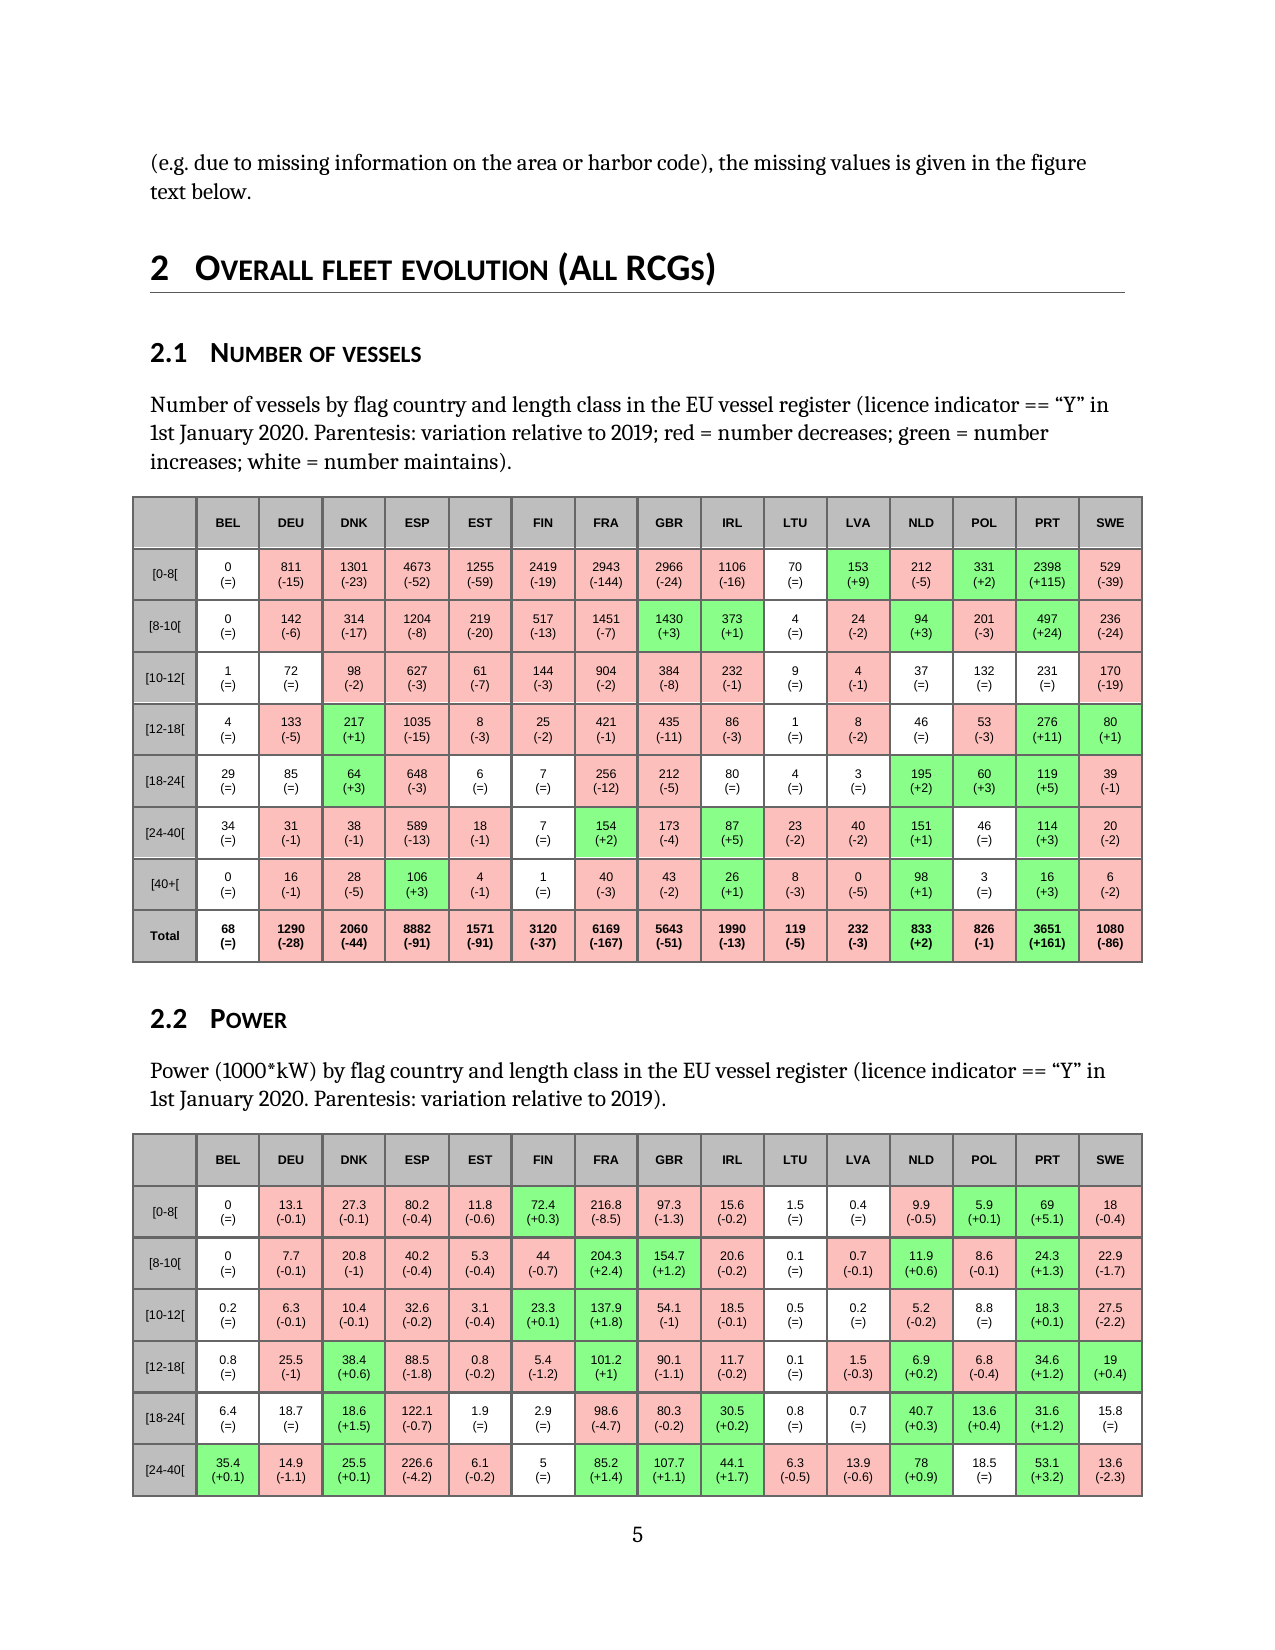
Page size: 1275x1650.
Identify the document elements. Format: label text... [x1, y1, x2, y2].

table_cell 61 (-7) [450, 653, 510, 702]
table_cell 4 (=) [765, 601, 826, 651]
table_cell 232 (-3) [828, 911, 889, 961]
table_cell [8-10[ [134, 1239, 195, 1288]
table_cell 101.2 (+1) [576, 1342, 636, 1391]
table_cell 4 (-1) [450, 860, 510, 909]
table_cell 94 (+3) [891, 601, 952, 651]
table_cell 32.6 (-0.2) [386, 1290, 448, 1340]
table_cell [18-24[ [134, 1394, 195, 1443]
table_cell 7.7 (-0.1) [260, 1239, 321, 1288]
table_cell 1 (=) [765, 705, 826, 754]
table_cell 589 (-13) [386, 808, 448, 857]
table_cell 0.7 (=) [828, 1394, 889, 1443]
table_cell 826 (-1) [954, 911, 1015, 961]
table_cell 0.8 (=) [198, 1342, 258, 1391]
subtitle Number of vessels [150, 334, 1125, 370]
table_cell 5 (=) [513, 1445, 574, 1495]
table_cell 35.4 (+0.1) [198, 1445, 258, 1495]
table_cell 2060 (-44) [324, 911, 384, 961]
table_cell 40 (-3) [576, 860, 636, 909]
table_cell 78 (+0.9) [891, 1445, 952, 1495]
table_header DEU [260, 1135, 321, 1185]
table_cell 217 (+1) [324, 705, 384, 754]
subtitle Power [150, 1000, 1125, 1036]
table_cell 8 (-3) [450, 705, 510, 754]
table_cell 0 (-5) [828, 860, 889, 909]
table_cell 153 (+9) [828, 550, 889, 599]
table_cell 904 (-2) [576, 653, 636, 702]
table_header BEL [198, 1135, 258, 1185]
table_header PRT [1017, 498, 1078, 547]
table_cell 0 (=) [198, 860, 258, 909]
table_cell 4673 (-52) [386, 550, 448, 599]
table_cell 20 (-2) [1080, 808, 1141, 857]
table_cell 5.3 (-0.4) [450, 1239, 510, 1288]
table_cell 4 (-1) [828, 653, 889, 702]
table_cell 3.1 (-0.4) [450, 1290, 510, 1340]
table_cell Total [134, 911, 195, 961]
table_header FIN [513, 498, 574, 547]
table_header NLD [891, 498, 952, 547]
table_cell 40.2 (-0.4) [386, 1239, 448, 1288]
table_cell 11.9 (+0.6) [891, 1239, 952, 1288]
table_cell 80 (=) [702, 756, 763, 806]
table_cell 5643 (-51) [639, 911, 700, 961]
table_cell 373 (+1) [702, 601, 763, 651]
table_cell 212 (-5) [891, 550, 952, 599]
table_cell 1430 (+3) [639, 601, 700, 651]
table_header FRA [576, 1135, 636, 1185]
table_cell 173 (-4) [639, 808, 700, 857]
table_header EST [450, 498, 510, 547]
table_cell 435 (-11) [639, 705, 700, 754]
table_cell 18.3 (+0.1) [1017, 1290, 1078, 1340]
table_cell 226.6 (-4.2) [386, 1445, 448, 1495]
table_cell 72 (=) [260, 653, 321, 702]
table_cell 90.1 (-1.1) [639, 1342, 700, 1391]
table_header DEU [260, 498, 321, 547]
table_cell 25.5 (+0.1) [324, 1445, 384, 1495]
table_cell 80.2 (-0.4) [386, 1187, 448, 1236]
table_cell 64 (+3) [324, 756, 384, 806]
table_cell 529 (-39) [1080, 550, 1141, 599]
table_cell 3 (=) [954, 860, 1015, 909]
table_header POL [954, 1135, 1015, 1185]
table_cell [10-12[ [134, 653, 195, 702]
table_header LVA [828, 498, 889, 547]
table_cell 1.9 (=) [450, 1394, 510, 1443]
table_cell 4 (=) [765, 756, 826, 806]
table_cell 25.5 (-1) [260, 1342, 321, 1391]
table_cell 0.2 (=) [828, 1290, 889, 1340]
table_cell [0-8[ [134, 550, 195, 599]
table_cell 8.6 (-0.1) [954, 1239, 1015, 1288]
table_header PRT [1017, 1135, 1078, 1185]
table_cell 69 (+5.1) [1017, 1187, 1078, 1236]
table_cell 1.5 (-0.3) [828, 1342, 889, 1391]
table_cell 53.1 (+3.2) [1017, 1445, 1078, 1495]
table_cell [24-40[ [134, 1445, 195, 1495]
table_cell 7 (=) [513, 756, 574, 806]
table_cell 811 (-15) [260, 550, 321, 599]
table_cell 60 (+3) [954, 756, 1015, 806]
table_cell 1 (=) [513, 860, 574, 909]
table_cell 22.9 (-1.7) [1080, 1239, 1141, 1288]
table_cell 44.1 (+1.7) [702, 1445, 763, 1495]
table_cell 39 (-1) [1080, 756, 1141, 806]
table_cell 204.3 (+2.4) [576, 1239, 636, 1288]
table_cell 5.2 (-0.2) [891, 1290, 952, 1340]
table_cell 18 (-1) [450, 808, 510, 857]
table_cell 0.8 (-0.2) [450, 1342, 510, 1391]
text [150, 150, 1125, 205]
table_cell 1451 (-7) [576, 601, 636, 651]
table_cell 833 (+2) [891, 911, 952, 961]
table_cell 107.7 (+1.1) [639, 1445, 700, 1495]
table_cell 231 (=) [1017, 653, 1078, 702]
table_cell 18.5 (=) [954, 1445, 1015, 1495]
table_cell 236 (-24) [1080, 601, 1141, 651]
table_cell 54.1 (-1) [639, 1290, 700, 1340]
table_cell 497 (+24) [1017, 601, 1078, 651]
table_cell 15.6 (-0.2) [702, 1187, 763, 1236]
table_cell 25 (-2) [513, 705, 574, 754]
table_cell 10.4 (-0.1) [324, 1290, 384, 1340]
table_cell 154 (+2) [576, 808, 636, 857]
table_header POL [954, 498, 1015, 547]
table_cell 13.9 (-0.6) [828, 1445, 889, 1495]
table_header NLD [891, 1135, 952, 1185]
table_cell 3120 (-37) [513, 911, 574, 961]
table_cell [12-18[ [134, 1342, 195, 1391]
table_cell 18 (-0.4) [1080, 1187, 1141, 1236]
table_cell 154.7 (+1.2) [639, 1239, 700, 1288]
table_cell 314 (-17) [324, 601, 384, 651]
table_cell 2966 (-24) [639, 550, 700, 599]
table_cell 0.8 (=) [765, 1394, 826, 1443]
table_cell [24-40[ [134, 808, 195, 857]
text Power (1000*kW) by flag country and length class in the EU vessel register (licence indicator == “Y” in 1st January 2020. Parentesis: variation relative to 2019). [150, 1057, 1125, 1112]
table_cell 3651 (+161) [1017, 911, 1078, 961]
table_cell 72.4 (+0.3) [513, 1187, 574, 1236]
table_header FIN [513, 1135, 574, 1185]
table_cell 53 (-3) [954, 705, 1015, 754]
table_cell 27.5 (-2.2) [1080, 1290, 1141, 1340]
table_cell 9.9 (-0.5) [891, 1187, 952, 1236]
table_cell 4 (=) [198, 705, 258, 754]
table_cell 13.1 (-0.1) [260, 1187, 321, 1236]
table_cell 2.9 (=) [513, 1394, 574, 1443]
table_cell 44 (-0.7) [513, 1239, 574, 1288]
table_cell 1.5 (=) [765, 1187, 826, 1236]
table_header IRL [702, 498, 763, 547]
table_cell 0.2 (=) [198, 1290, 258, 1340]
table_cell [8-10[ [134, 601, 195, 651]
table_cell 34 (=) [198, 808, 258, 857]
table_cell 201 (-3) [954, 601, 1015, 651]
table_cell 0 (=) [198, 550, 258, 599]
table_cell 232 (-1) [702, 653, 763, 702]
table_header GBR [639, 1135, 700, 1185]
table_cell 122.1 (-0.7) [386, 1394, 448, 1443]
table_cell 40 (-2) [828, 808, 889, 857]
text Number of vessels by flag country and length class in the EU vessel register (licence indicator == “Y” in 1st January 2020. Parentesis: variation relative to 2019; red = number decreases; green = number increases; white = number maintains). [150, 392, 1125, 475]
table_cell 98.6 (-4.7) [576, 1394, 636, 1443]
table_header LTU [765, 1135, 826, 1185]
table_cell 97.3 (-1.3) [639, 1187, 700, 1236]
table_cell 132 (=) [954, 653, 1015, 702]
table_cell 1204 (-8) [386, 601, 448, 651]
table_cell 31.6 (+1.2) [1017, 1394, 1078, 1443]
table_cell 6 (=) [450, 756, 510, 806]
table_cell 1080 (-86) [1080, 911, 1141, 961]
table_cell 1035 (-15) [386, 705, 448, 754]
table_cell 119 (+5) [1017, 756, 1078, 806]
table_cell 20.6 (-0.2) [702, 1239, 763, 1288]
table_cell 29 (=) [198, 756, 258, 806]
table_cell 114 (+3) [1017, 808, 1078, 857]
table_cell 627 (-3) [386, 653, 448, 702]
table_cell 331 (+2) [954, 550, 1015, 599]
table_cell 0.4 (=) [828, 1187, 889, 1236]
table_cell 1301 (-23) [324, 550, 384, 599]
table_cell 6.3 (-0.5) [765, 1445, 826, 1495]
table_cell 85.2 (+1.4) [576, 1445, 636, 1495]
table_cell 11.7 (-0.2) [702, 1342, 763, 1391]
table_cell [18-24[ [134, 756, 195, 806]
table_cell 23.3 (+0.1) [513, 1290, 574, 1340]
table_cell 18.5 (-0.1) [702, 1290, 763, 1340]
table_cell 6169 (-167) [576, 911, 636, 961]
table_cell 8 (-2) [828, 705, 889, 754]
table_cell 18.6 (+1.5) [324, 1394, 384, 1443]
table_cell 133 (-5) [260, 705, 321, 754]
table_cell 8.8 (=) [954, 1290, 1015, 1340]
table_header ESP [386, 498, 448, 547]
table_cell 80.3 (-0.2) [639, 1394, 700, 1443]
table_header name_row [134, 498, 195, 547]
table_cell [12-18[ [134, 705, 195, 754]
table_cell 86 (-3) [702, 705, 763, 754]
table_header LVA [828, 1135, 889, 1185]
table_cell 27.3 (-0.1) [324, 1187, 384, 1236]
table_cell 2398 (+115) [1017, 550, 1078, 599]
table_cell 6.9 (+0.2) [891, 1342, 952, 1391]
table_cell 34.6 (+1.2) [1017, 1342, 1078, 1391]
table_cell 20.8 (-1) [324, 1239, 384, 1288]
table_cell 1 (=) [198, 653, 258, 702]
table_header SWE [1080, 1135, 1141, 1185]
table_cell 106 (+3) [386, 860, 448, 909]
table_cell 26 (+1) [702, 860, 763, 909]
table_cell 144 (-3) [513, 653, 574, 702]
table_cell 16 (-1) [260, 860, 321, 909]
table_header LTU [765, 498, 826, 547]
table_cell 8 (-3) [765, 860, 826, 909]
table_cell 6 (-2) [1080, 860, 1141, 909]
table_cell 5.4 (-1.2) [513, 1342, 574, 1391]
table_cell 9 (=) [765, 653, 826, 702]
table_cell 195 (+2) [891, 756, 952, 806]
table_header FRA [576, 498, 636, 547]
table_header name_row [134, 1135, 195, 1185]
table_cell 421 (-1) [576, 705, 636, 754]
table_header BEL [198, 498, 258, 547]
table_cell 38.4 (+0.6) [324, 1342, 384, 1391]
table_cell 13.6 (+0.4) [954, 1394, 1015, 1443]
table_cell 37 (=) [891, 653, 952, 702]
table_cell 0 (=) [198, 601, 258, 651]
table_cell 15.8 (=) [1080, 1394, 1141, 1443]
table_cell 85 (=) [260, 756, 321, 806]
table_cell 24 (-2) [828, 601, 889, 651]
table_cell 98 (+1) [891, 860, 952, 909]
table_cell 19 (+0.4) [1080, 1342, 1141, 1391]
table_header DNK [324, 498, 384, 547]
table_cell 384 (-8) [639, 653, 700, 702]
table_cell 70 (=) [765, 550, 826, 599]
table_cell 0 (=) [198, 1187, 258, 1236]
table_cell 11.8 (-0.6) [450, 1187, 510, 1236]
table_cell 43 (-2) [639, 860, 700, 909]
table_cell 14.9 (-1.1) [260, 1445, 321, 1495]
table_cell 30.5 (+0.2) [702, 1394, 763, 1443]
table_cell 3 (=) [828, 756, 889, 806]
table_cell 40.7 (+0.3) [891, 1394, 952, 1443]
table_cell 1990 (-13) [702, 911, 763, 961]
table_cell 1571 (-91) [450, 911, 510, 961]
table_cell 38 (-1) [324, 808, 384, 857]
table_header ESP [386, 1135, 448, 1185]
table_cell 0.5 (=) [765, 1290, 826, 1340]
table_cell 8882 (-91) [386, 911, 448, 961]
table_cell 6.3 (-0.1) [260, 1290, 321, 1340]
table_cell 256 (-12) [576, 756, 636, 806]
table_cell 68 (=) [198, 911, 258, 961]
table_cell 5.9 (+0.1) [954, 1187, 1015, 1236]
table_cell 142 (-6) [260, 601, 321, 651]
table_cell 0.1 (=) [765, 1239, 826, 1288]
subtitle Overall fleet evolution (All RCGs) [150, 244, 1125, 292]
table_cell [0-8[ [134, 1187, 195, 1236]
table_cell [40+[ [134, 860, 195, 909]
table_cell 6.1 (-0.2) [450, 1445, 510, 1495]
table_cell 31 (-1) [260, 808, 321, 857]
table_cell 170 (-19) [1080, 653, 1141, 702]
table_cell 151 (+1) [891, 808, 952, 857]
table_cell 98 (-2) [324, 653, 384, 702]
table_header DNK [324, 1135, 384, 1185]
table_cell 7 (=) [513, 808, 574, 857]
table_cell 2943 (-144) [576, 550, 636, 599]
table_header SWE [1080, 498, 1141, 547]
table_header EST [450, 1135, 510, 1185]
table_cell 28 (-5) [324, 860, 384, 909]
table_cell 16 (+3) [1017, 860, 1078, 909]
table_header GBR [639, 498, 700, 547]
table_cell 80 (+1) [1080, 705, 1141, 754]
table_cell 2419 (-19) [513, 550, 574, 599]
table_header IRL [702, 1135, 763, 1185]
table_cell 119 (-5) [765, 911, 826, 961]
table_cell 6.8 (-0.4) [954, 1342, 1015, 1391]
table_cell 1106 (-16) [702, 550, 763, 599]
table_cell 23 (-2) [765, 808, 826, 857]
table_cell 1255 (-59) [450, 550, 510, 599]
table_cell 6.4 (=) [198, 1394, 258, 1443]
table_cell 517 (-13) [513, 601, 574, 651]
table_cell 0 (=) [198, 1239, 258, 1288]
table_cell 219 (-20) [450, 601, 510, 651]
table_cell 87 (+5) [702, 808, 763, 857]
table_cell [10-12[ [134, 1290, 195, 1340]
table_cell 137.9 (+1.8) [576, 1290, 636, 1340]
table_cell 216.8 (-8.5) [576, 1187, 636, 1236]
table_cell 13.6 (-2.3) [1080, 1445, 1141, 1495]
table_cell 1290 (-28) [260, 911, 321, 961]
table_cell 88.5 (-1.8) [386, 1342, 448, 1391]
table_cell 0.7 (-0.1) [828, 1239, 889, 1288]
table_cell 24.3 (+1.3) [1017, 1239, 1078, 1288]
table_cell 46 (=) [891, 705, 952, 754]
table_cell 46 (=) [954, 808, 1015, 857]
table_cell 212 (-5) [639, 756, 700, 806]
table_cell 276 (+11) [1017, 705, 1078, 754]
table_cell 648 (-3) [386, 756, 448, 806]
table_cell 0.1 (=) [765, 1342, 826, 1391]
table_cell 18.7 (=) [260, 1394, 321, 1443]
